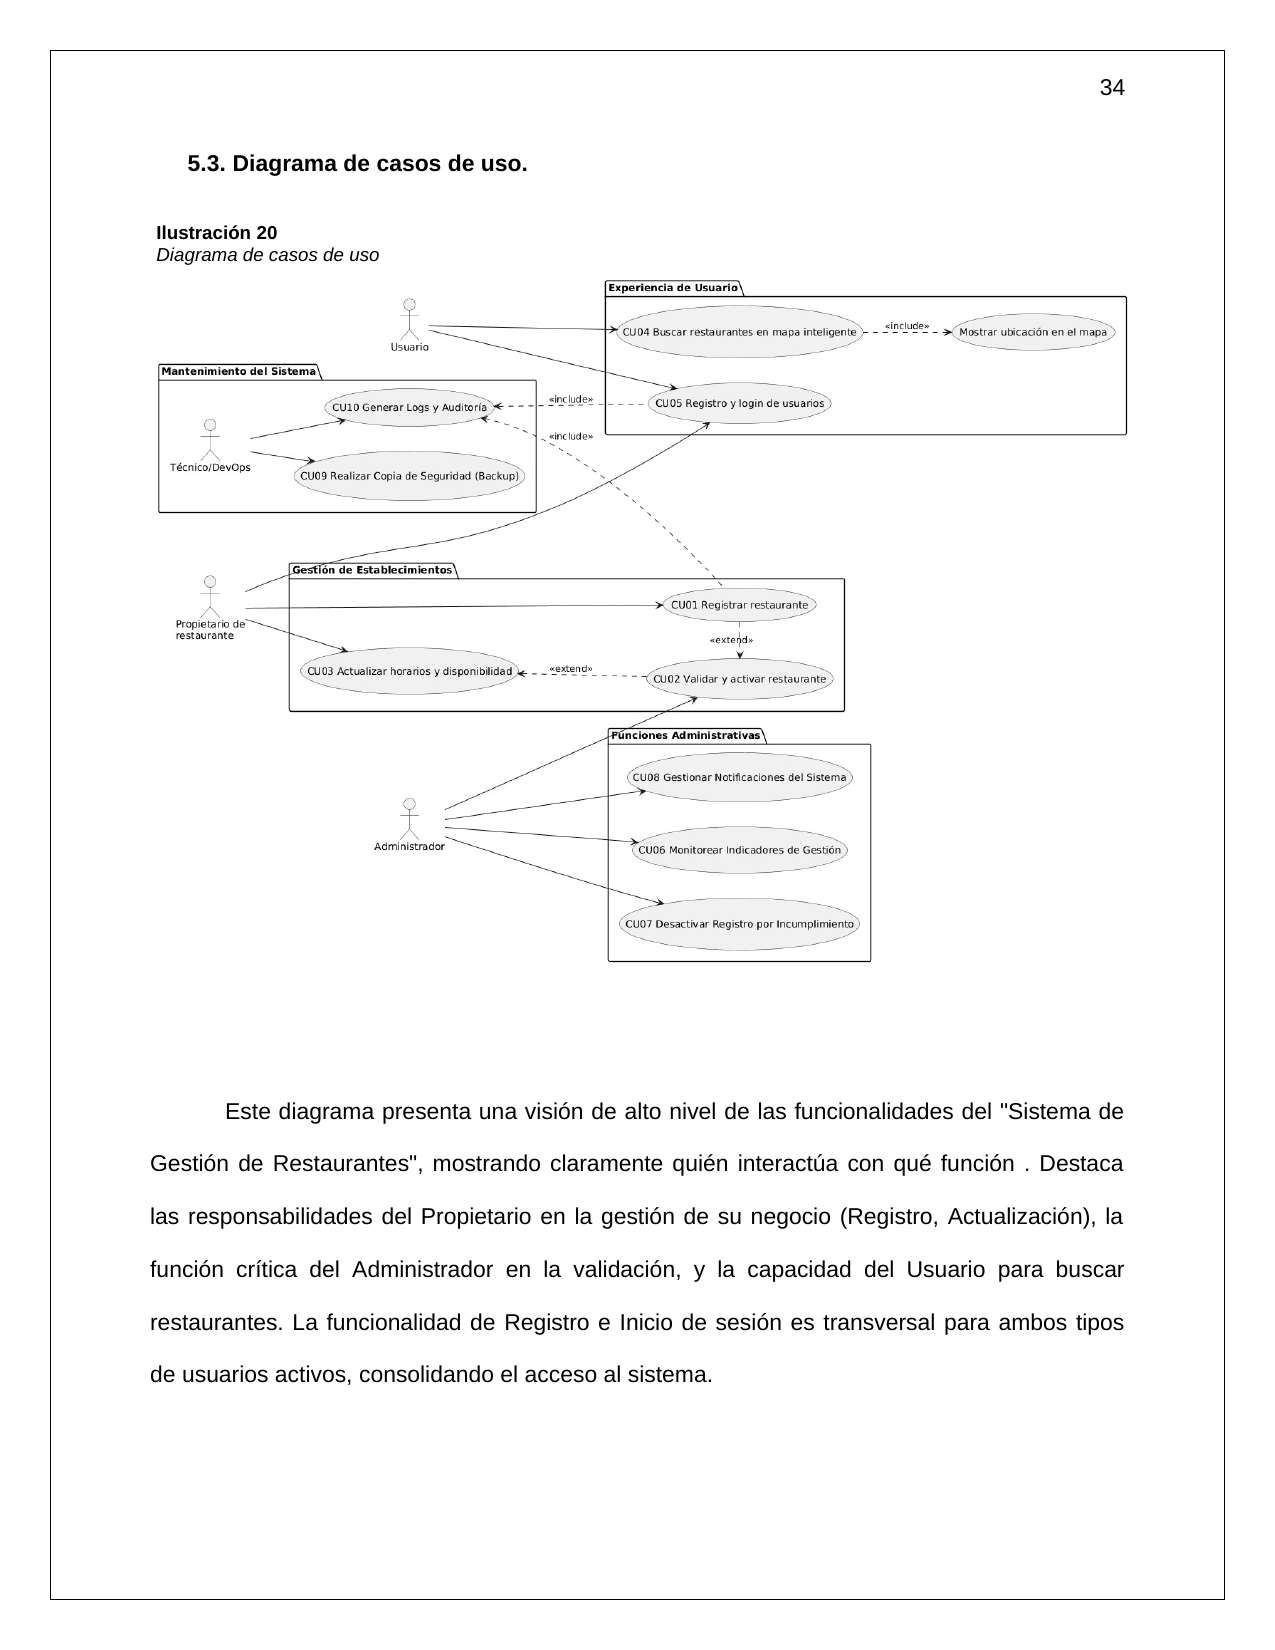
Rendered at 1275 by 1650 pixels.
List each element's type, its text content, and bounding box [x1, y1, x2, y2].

subtitle Diagrama de casos de uso. [187, 150, 1125, 176]
picture [154, 276, 1130, 965]
text Este diagrama presenta una visión de alto nivel de las funcionalidades del "Sistema de Gestión de Restaurantes", mostrando claramente quién interactúa con qué función . Destaca las responsabilidades del Propietario en la gestión de su negocio (Registro, Actualización), la función crítica del Administrador en la validación, y la capacidad del Usuario para buscar restaurantes. La funcionalidad de Registro e Inicio de sesión es transversal para ambos tipos de usuarios activos, consolidando el acceso al sistema. [150, 1098, 1125, 1387]
